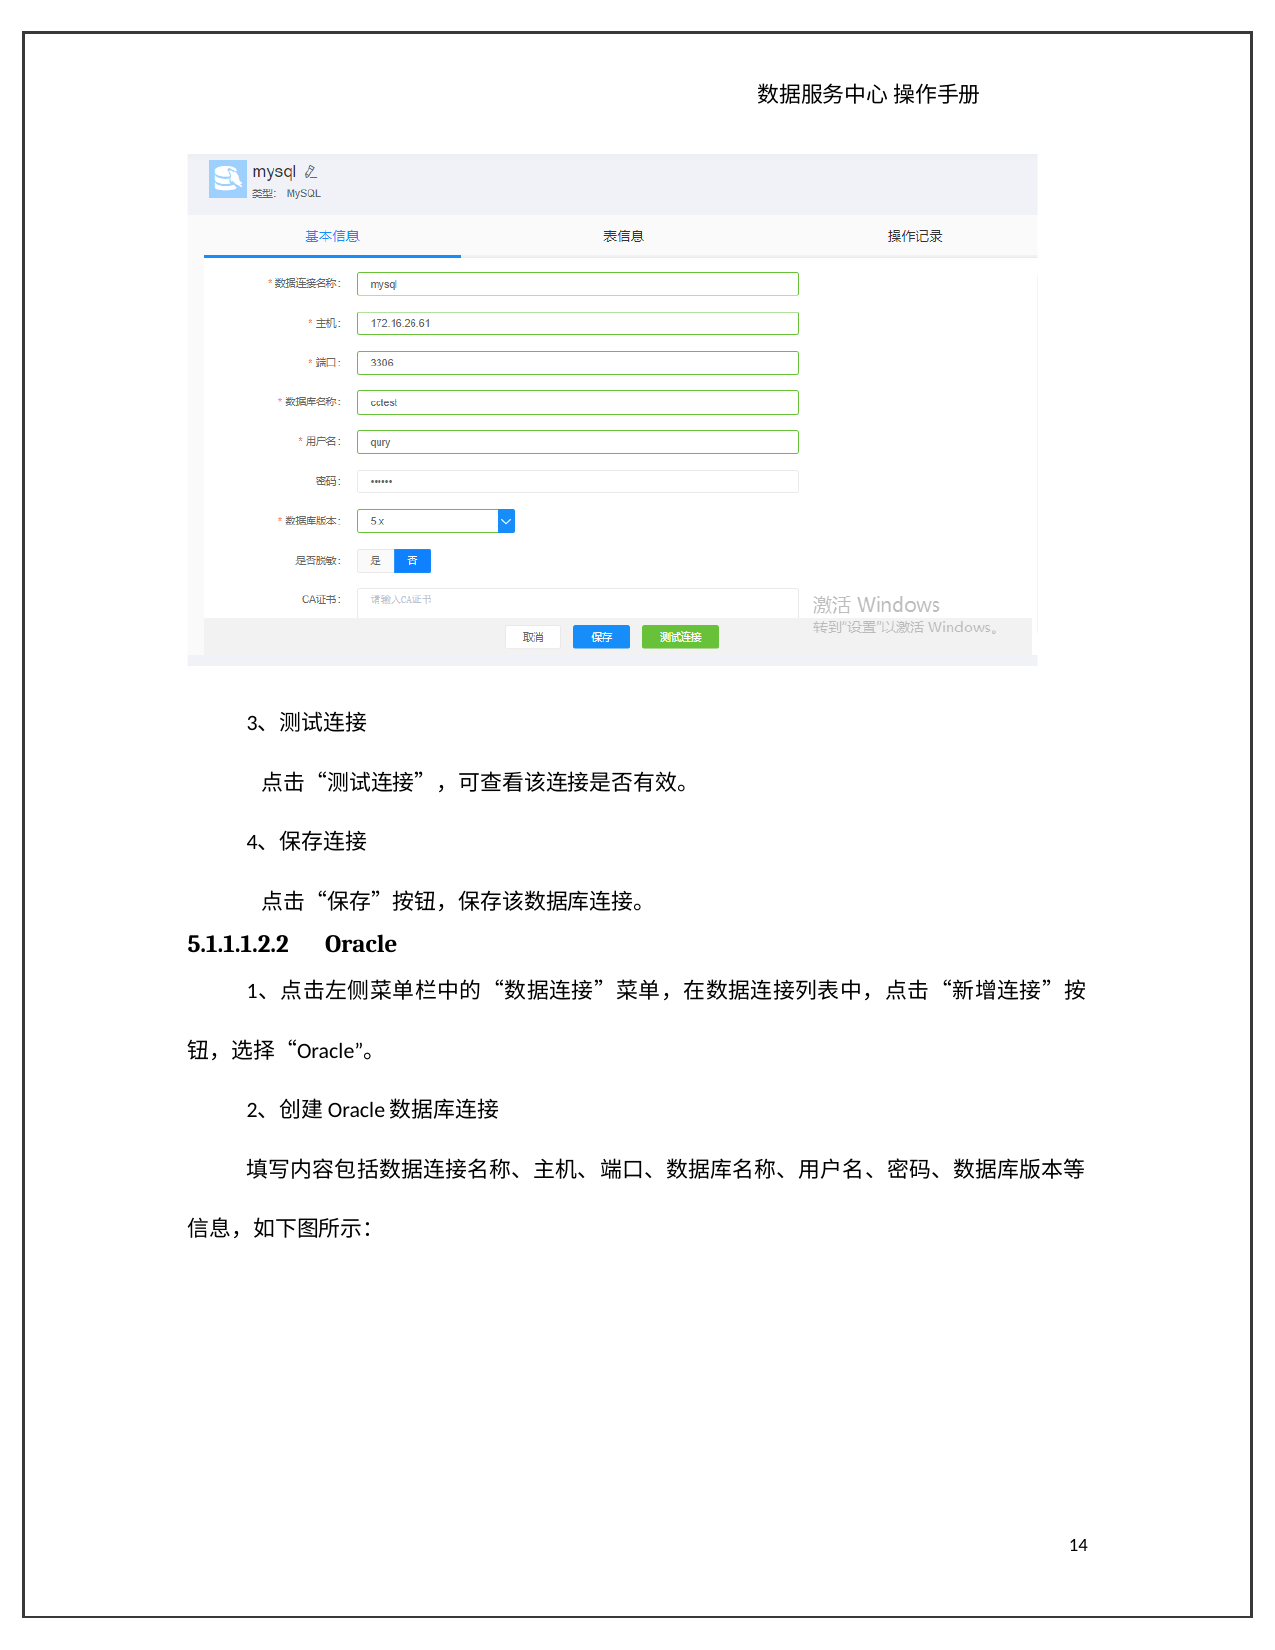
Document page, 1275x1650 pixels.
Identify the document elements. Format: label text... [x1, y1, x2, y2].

text 2、创建Oracle数据库连接 [187, 1078, 1087, 1138]
picture [187, 154, 1038, 666]
text 3、测试连接 [187, 691, 1087, 751]
text 填写内容包括数据连接名称、主机、端口、数据库名称、用户名、密码、数据库版本等信息，如下图所示： [187, 1138, 1087, 1257]
text 4、保存连接 [187, 810, 1087, 870]
text 1、点击左侧菜单栏中的“数据连接”菜单，在数据连接列表中，点击“新增连接”按钮，选择“Oracle”。 [187, 959, 1087, 1078]
subtitle Oracle [187, 929, 1087, 959]
text 点击“保存”按钮，保存该数据库连接。 [187, 870, 1087, 929]
text 点击“测试连接”，可查看该连接是否有效。 [187, 751, 1087, 810]
